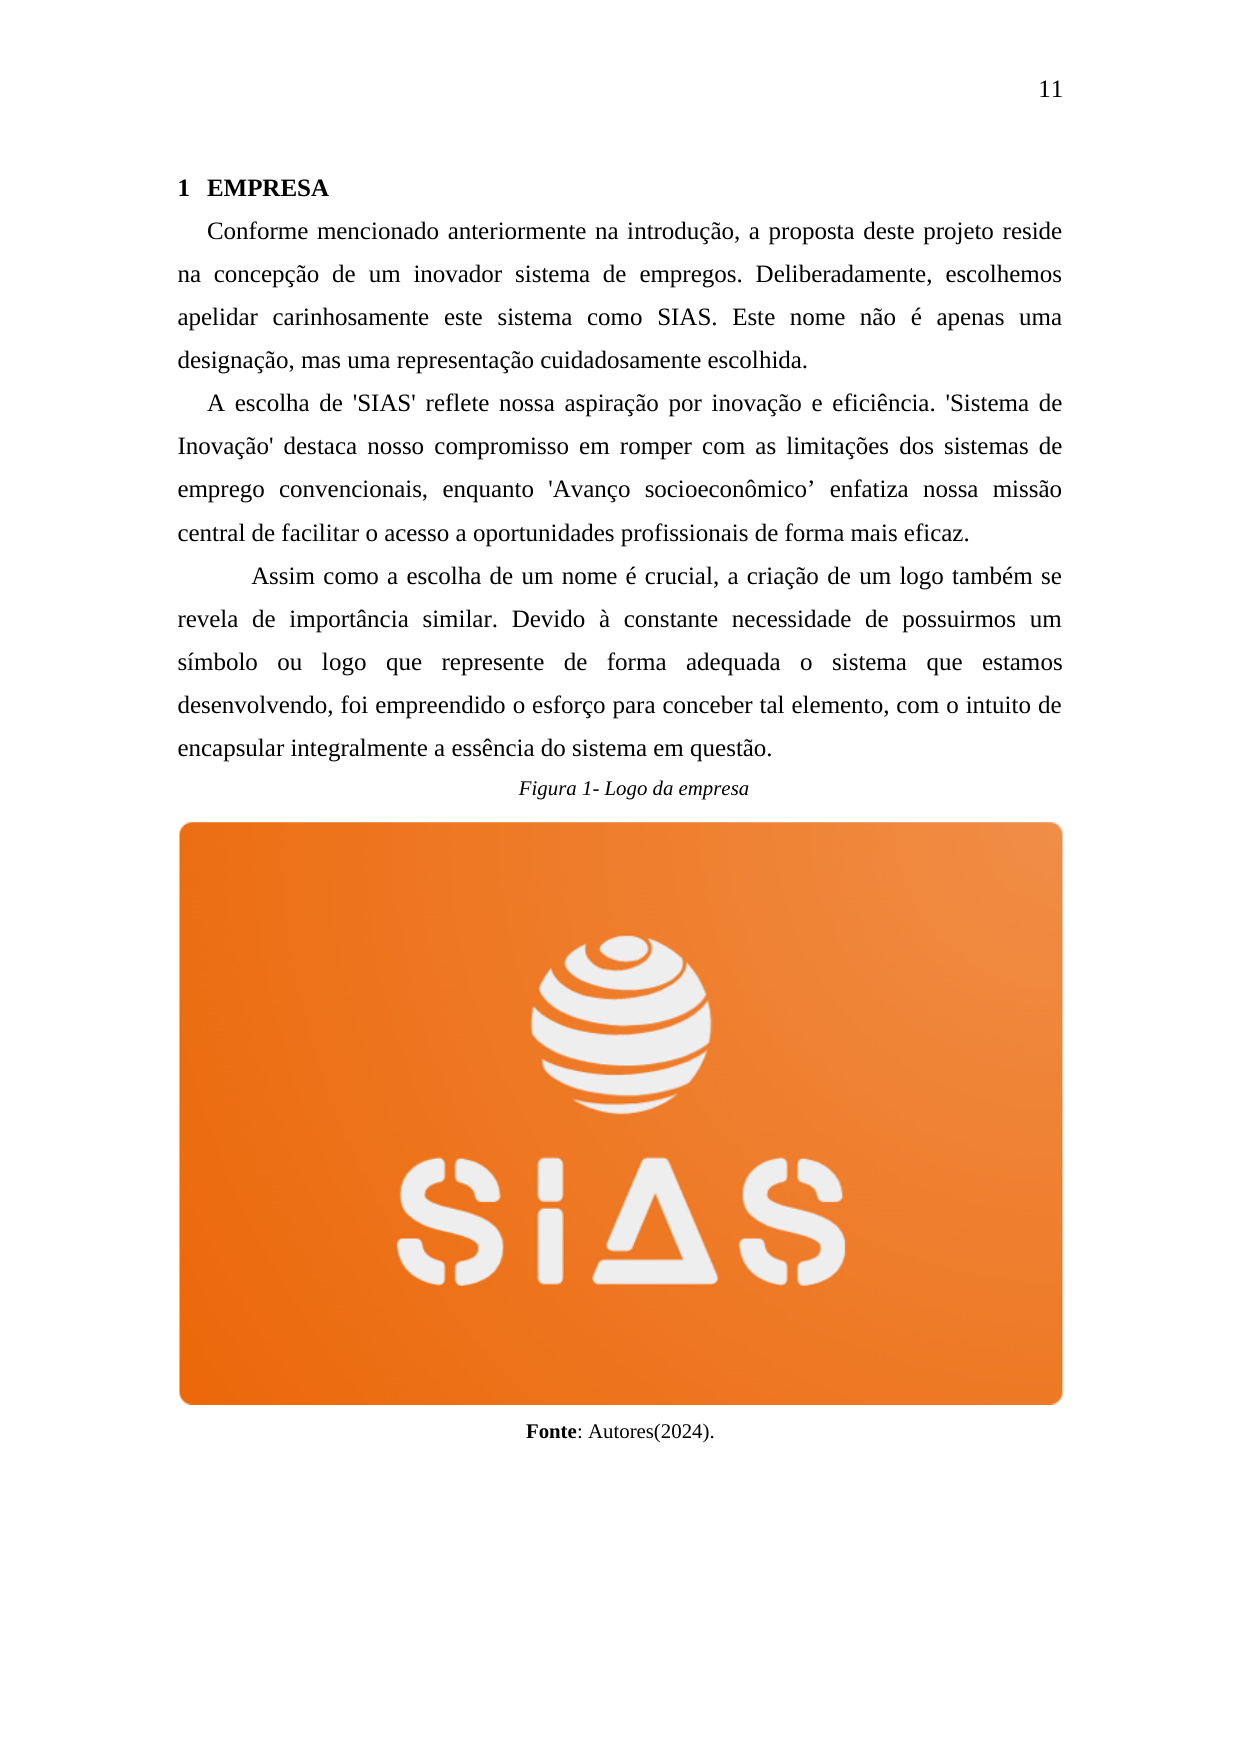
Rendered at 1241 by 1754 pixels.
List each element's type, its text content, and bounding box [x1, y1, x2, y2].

text Assim como a escolha de um nome é crucial, a criação de um logo também se revela de importância similar. Devido à constante necessidade de possuirmos um símbolo ou logo que represente de forma adequada o sistema que estamos desenvolvendo, foi empreendido o esforço para conceber tal elemento, com o intuito de encapsular integralmente a essência do sistema em questão. [177, 561, 1063, 762]
picture [177, 821, 1063, 1405]
text Conforme mencionado anteriormente na introdução, a proposta deste projeto reside na concepção de um inovador sistema de empregos. Deliberadamente, escolhemos apelidar carinhosamente este sistema como SIAS. Este nome não é apenas uma designação, mas uma representação cuidadosamente escolhida. [177, 216, 1063, 374]
text Figura 1- Logo da empresa [177, 776, 1063, 800]
text Fonte: Autores(2024). [177, 1419, 1063, 1443]
text A escolha de 'SIAS' reflete nossa aspiração por inovação e eficiência. 'Sistema de Inovação' destaca nosso compromisso em romper com as limitações dos sistemas de emprego convencionais, enquanto 'Avanço socioeconômico’ enfatiza nossa missão central de facilitar o acesso a oportunidades profissionais de forma mais eficaz. [177, 388, 1063, 546]
subtitle EMPRESA [177, 173, 1063, 201]
